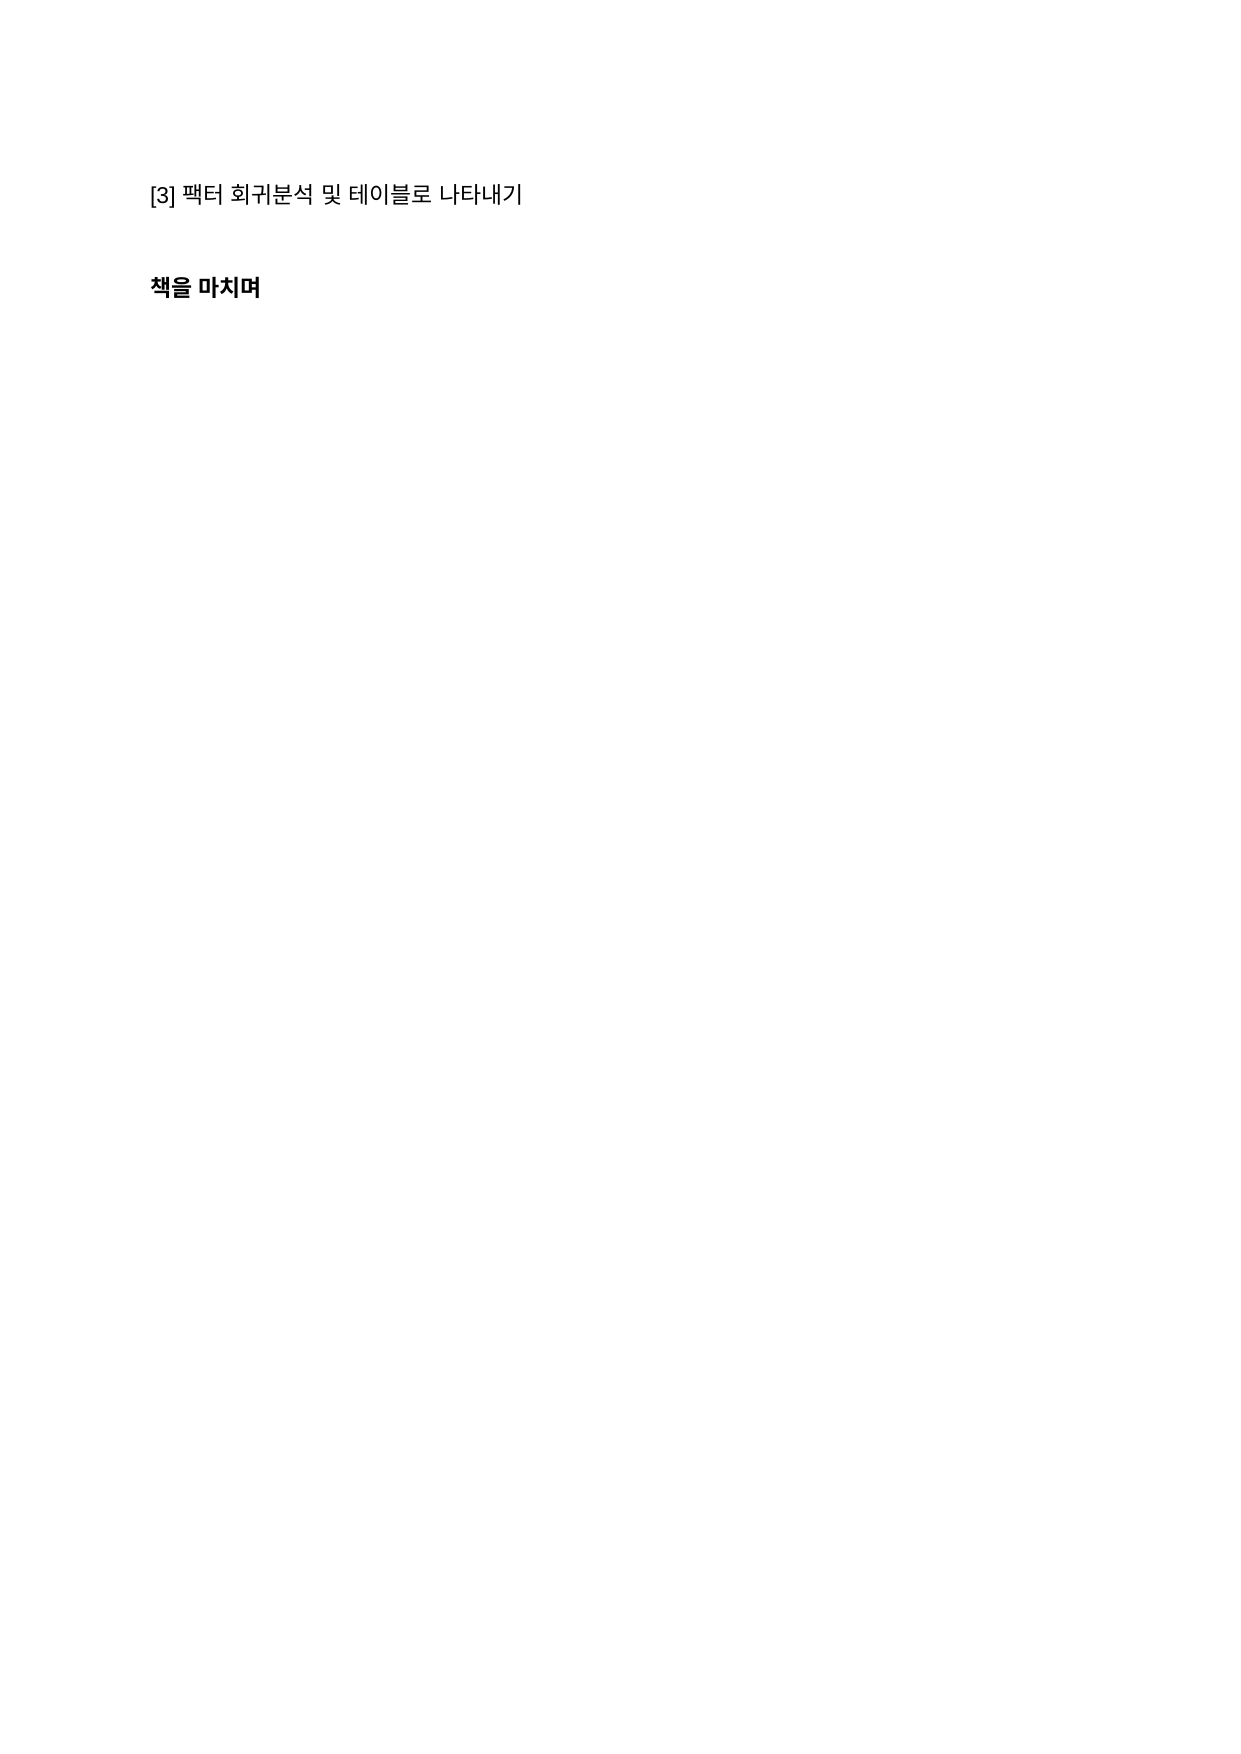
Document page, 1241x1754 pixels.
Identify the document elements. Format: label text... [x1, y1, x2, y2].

text 책을 마치며 [150, 269, 1090, 303]
text [3] 팩터 회귀분석 및 테이블로 나타내기 [150, 177, 1090, 210]
